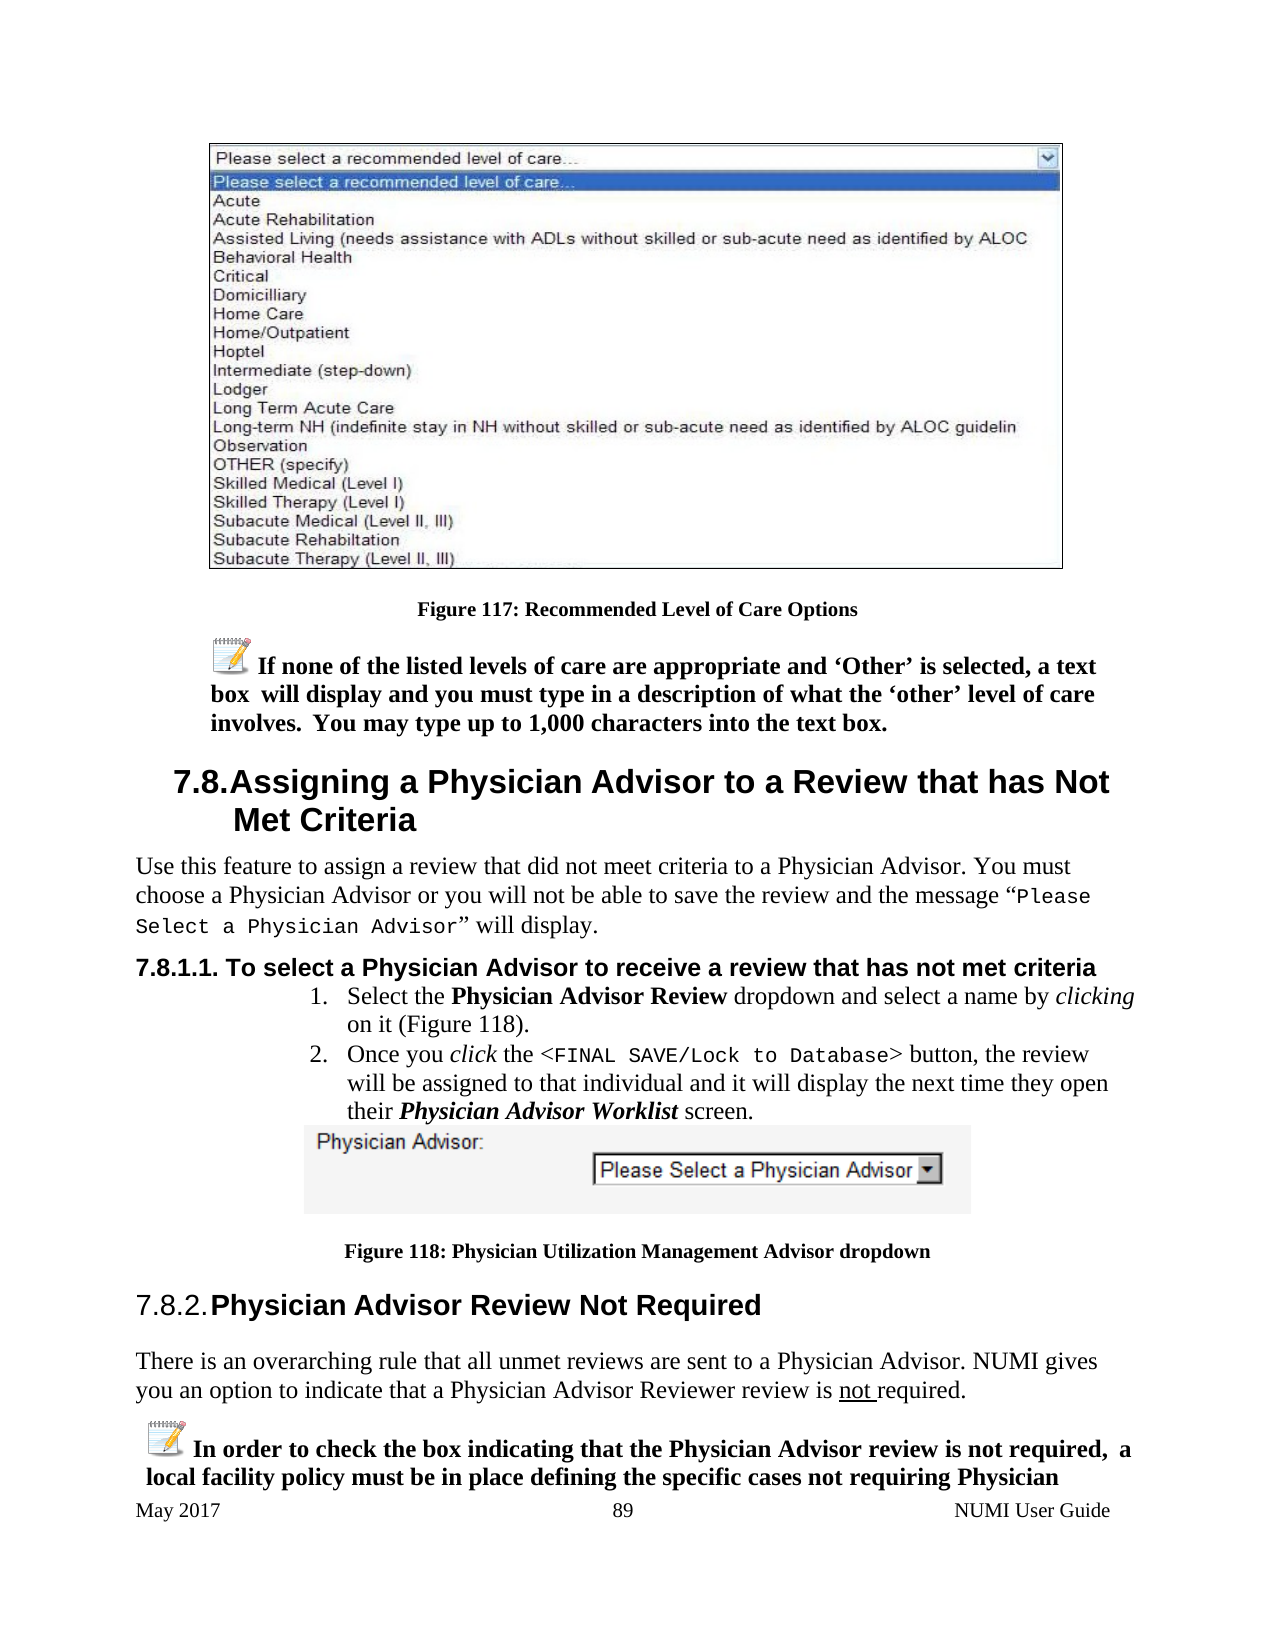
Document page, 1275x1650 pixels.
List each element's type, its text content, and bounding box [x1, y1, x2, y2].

text Figure 117: Recommended Level of Care Options [135, 597, 1139, 621]
subtitle To select a Physician Advisor to receive a review that has not met criteria [135, 952, 1139, 981]
text Use this feature to assign a review that did not meet criteria to a Physician Advisor. You must choose a Physician Advisor or you will not be able to save the review and the message “Please Select a Physician Advisor” will display. [135, 851, 1121, 940]
subtitle Physician Advisor Review Not Required [135, 1288, 1139, 1322]
picture [303, 1125, 972, 1214]
subtitle Assigning a Physician Advisor to a Review that has Not Met Criteria [173, 762, 1139, 839]
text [146, 1416, 1139, 1491]
text If none of the listed levels of care are appropriate and ‘Other’ is selected, a text box will display and you must type in a description of what the ‘other’ level of care involves. You may type up to 1,000 characters into the text box. [210, 633, 1139, 737]
list Select the Physician Advisor Review dropdown and select a name by clicking on it (Figure 118). [309, 981, 1139, 1038]
text Figure 118: Physician Utilization Management Advisor dropdown [135, 1239, 1139, 1263]
list Once you click the <FINAL SAVE/Lock to Database> button, the review will be assigned to that individual and it will display the next time they open their Physician Advisor Worklist screen. [309, 1039, 1111, 1125]
picture [210, 144, 1060, 568]
picture [145, 1416, 187, 1457]
text There is an overarching rule that all unmet reviews are sent to a Physician Advisor. NUMI gives you an option to indicate that a Physician Advisor Reviewer review is not required. [135, 1346, 1129, 1404]
picture [210, 633, 252, 675]
